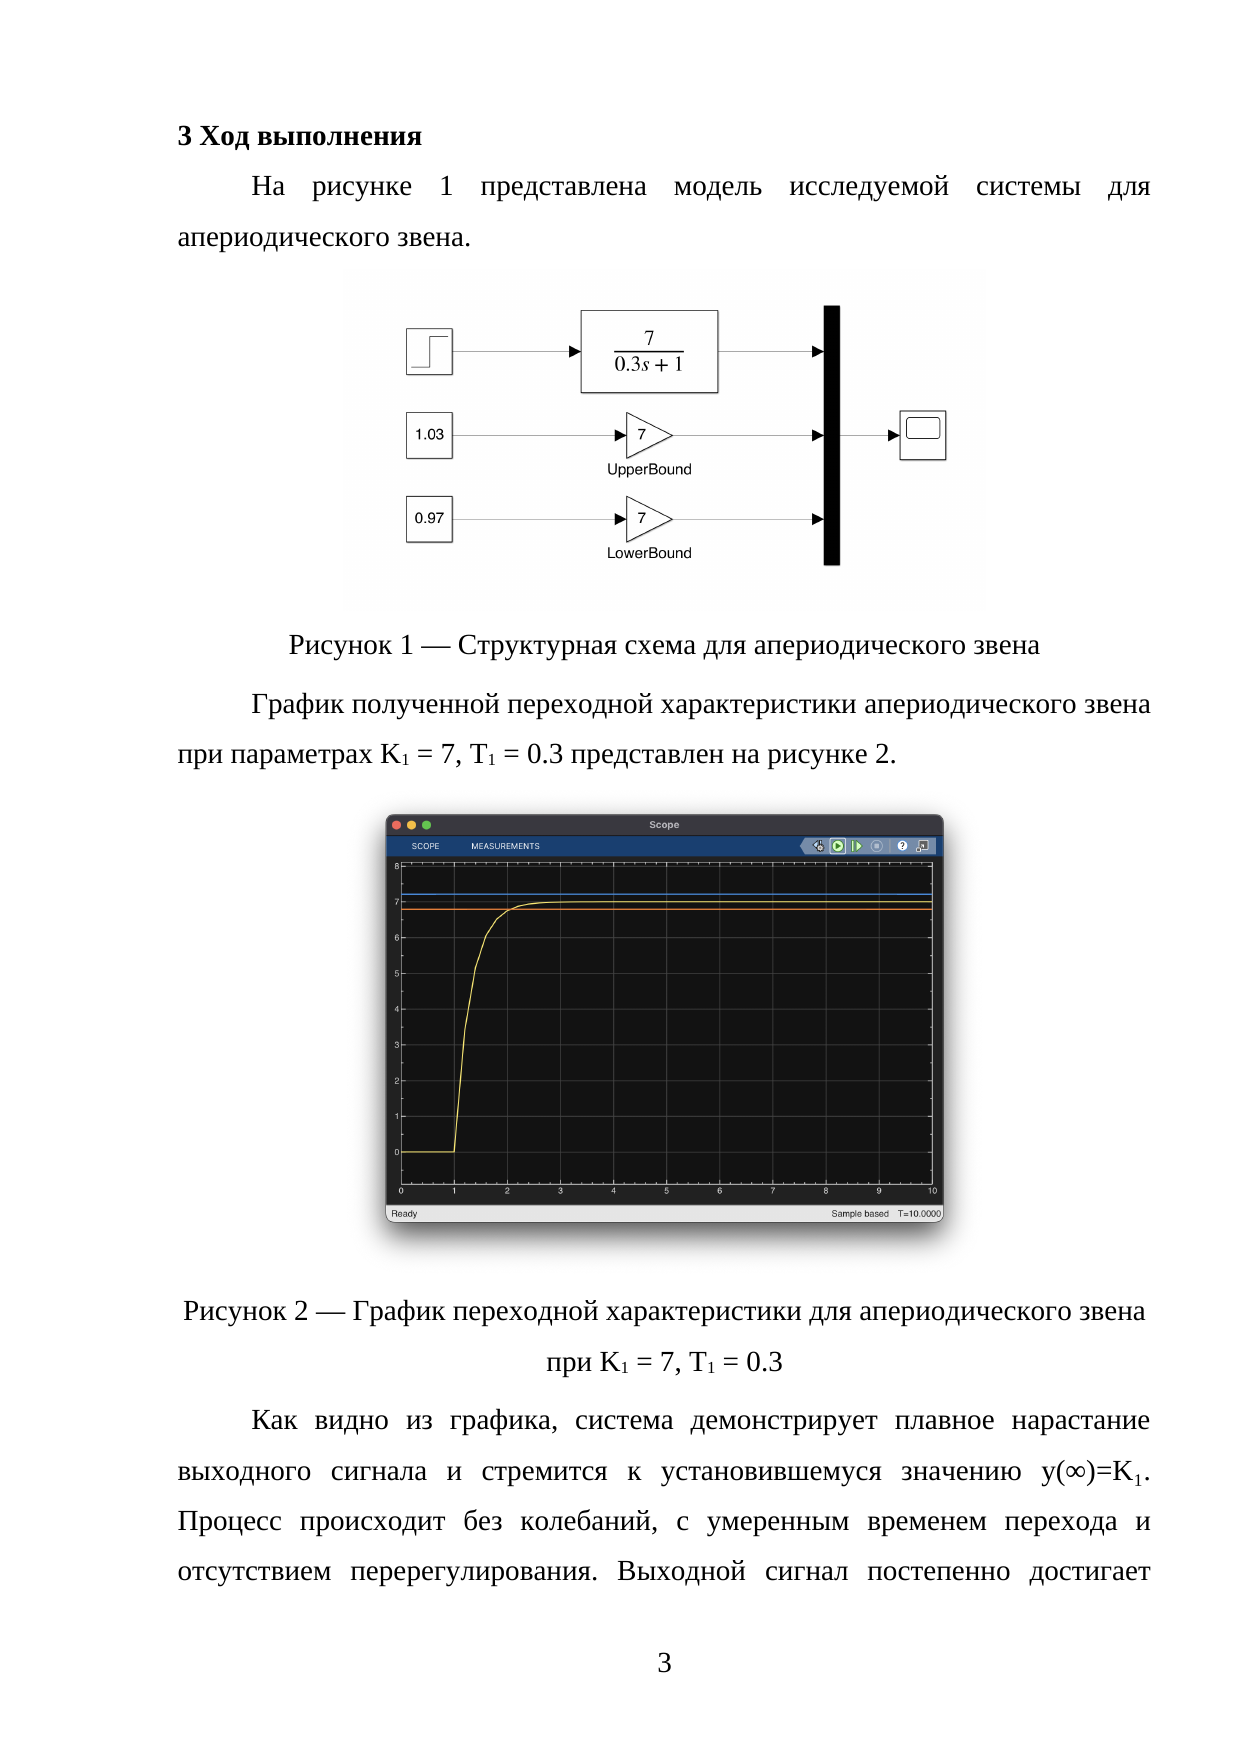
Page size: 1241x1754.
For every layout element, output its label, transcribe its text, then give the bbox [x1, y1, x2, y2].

text Рисунок 2 — График переходной характеристики для апериодического звена при K1 = 7, T1 = 0.3 [177, 1293, 1152, 1377]
text На рисунке 1 представлена модель исследуемой системы для апериодического звена. [177, 168, 1152, 252]
text Ход выполнения [177, 118, 1152, 152]
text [177, 1402, 1152, 1587]
text График полученной переходной характеристики апериодического звена при параметрах K1 = 7, T1 = 0.3 представлен на рисунке 2. [177, 686, 1152, 769]
picture [342, 269, 987, 611]
text Рисунок 1 — Структурная схема для апериодического звена [177, 627, 1152, 661]
picture [344, 786, 985, 1277]
